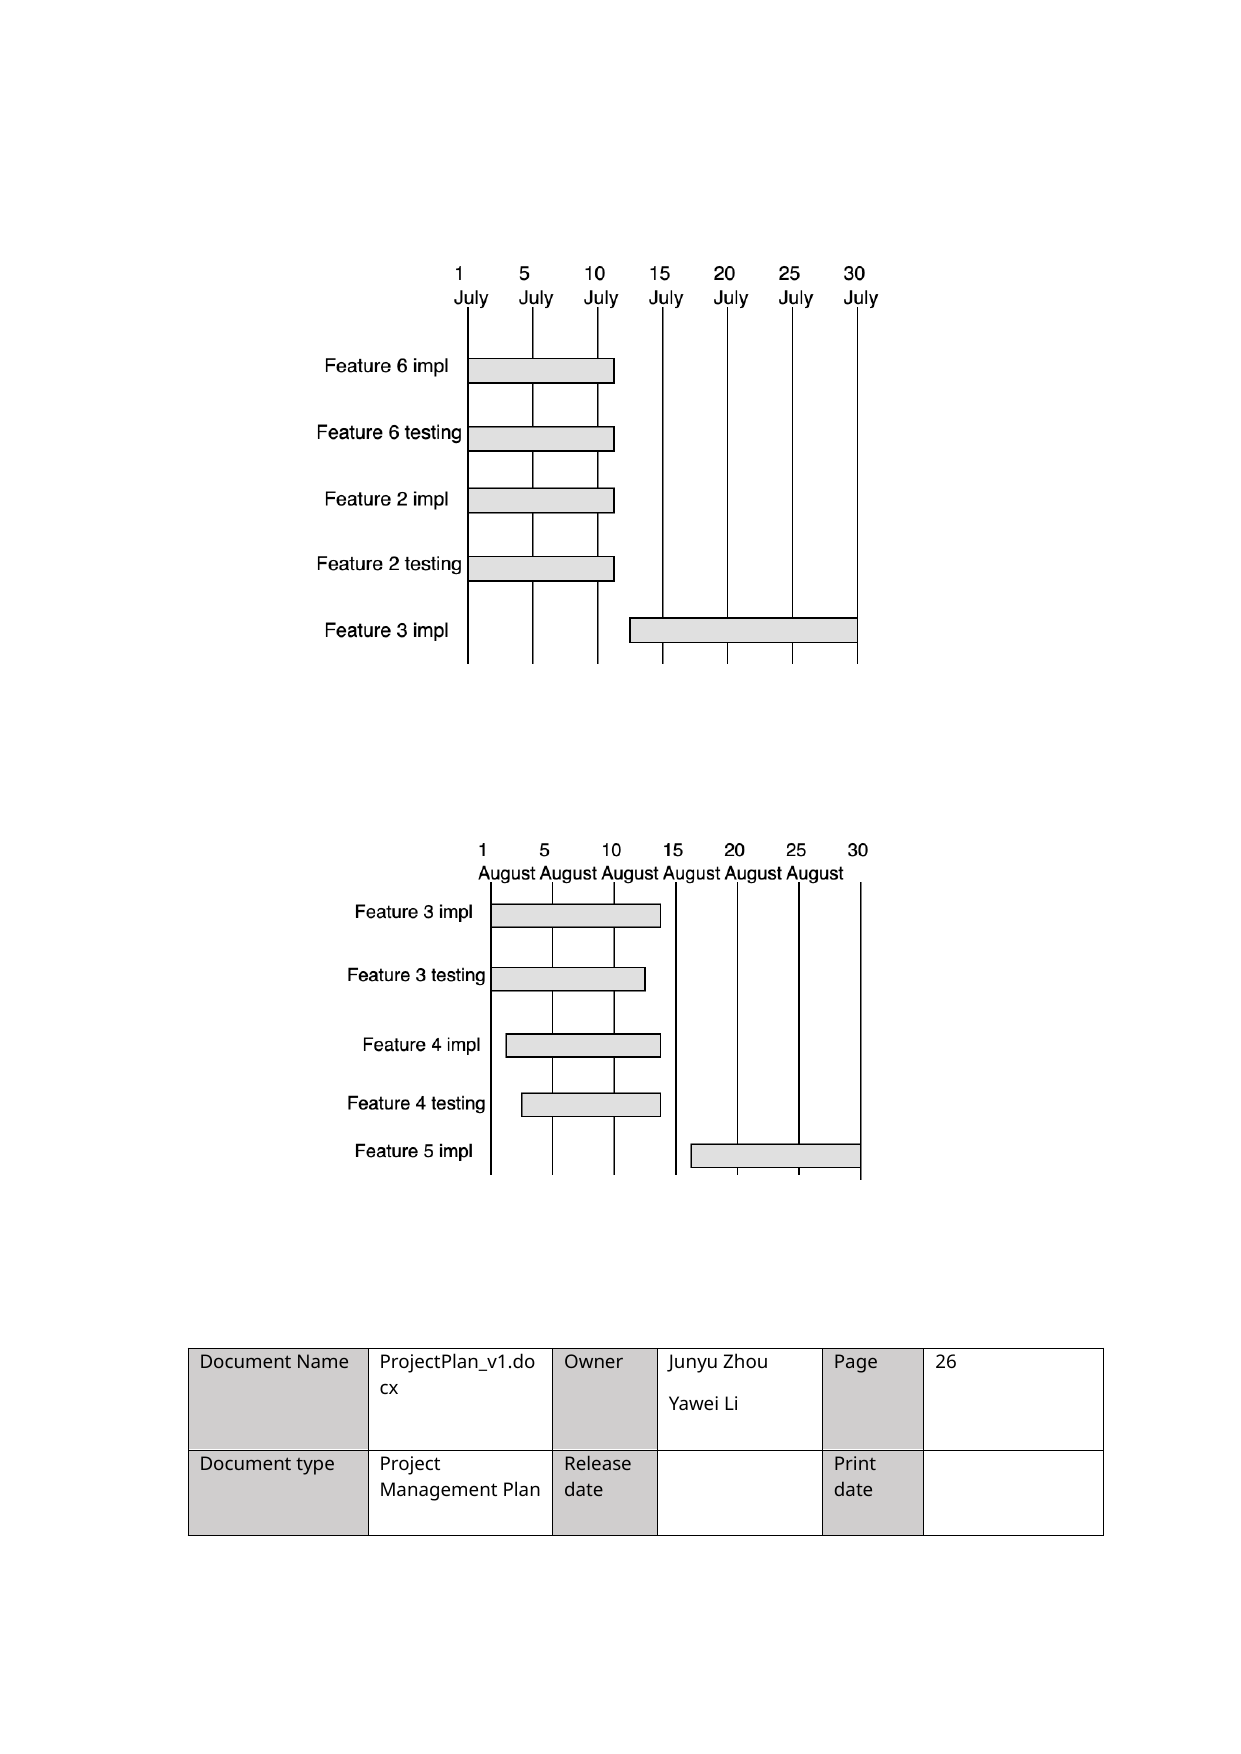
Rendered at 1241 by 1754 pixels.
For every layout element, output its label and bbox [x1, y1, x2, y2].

picture [276, 217, 965, 720]
picture [328, 822, 912, 1211]
